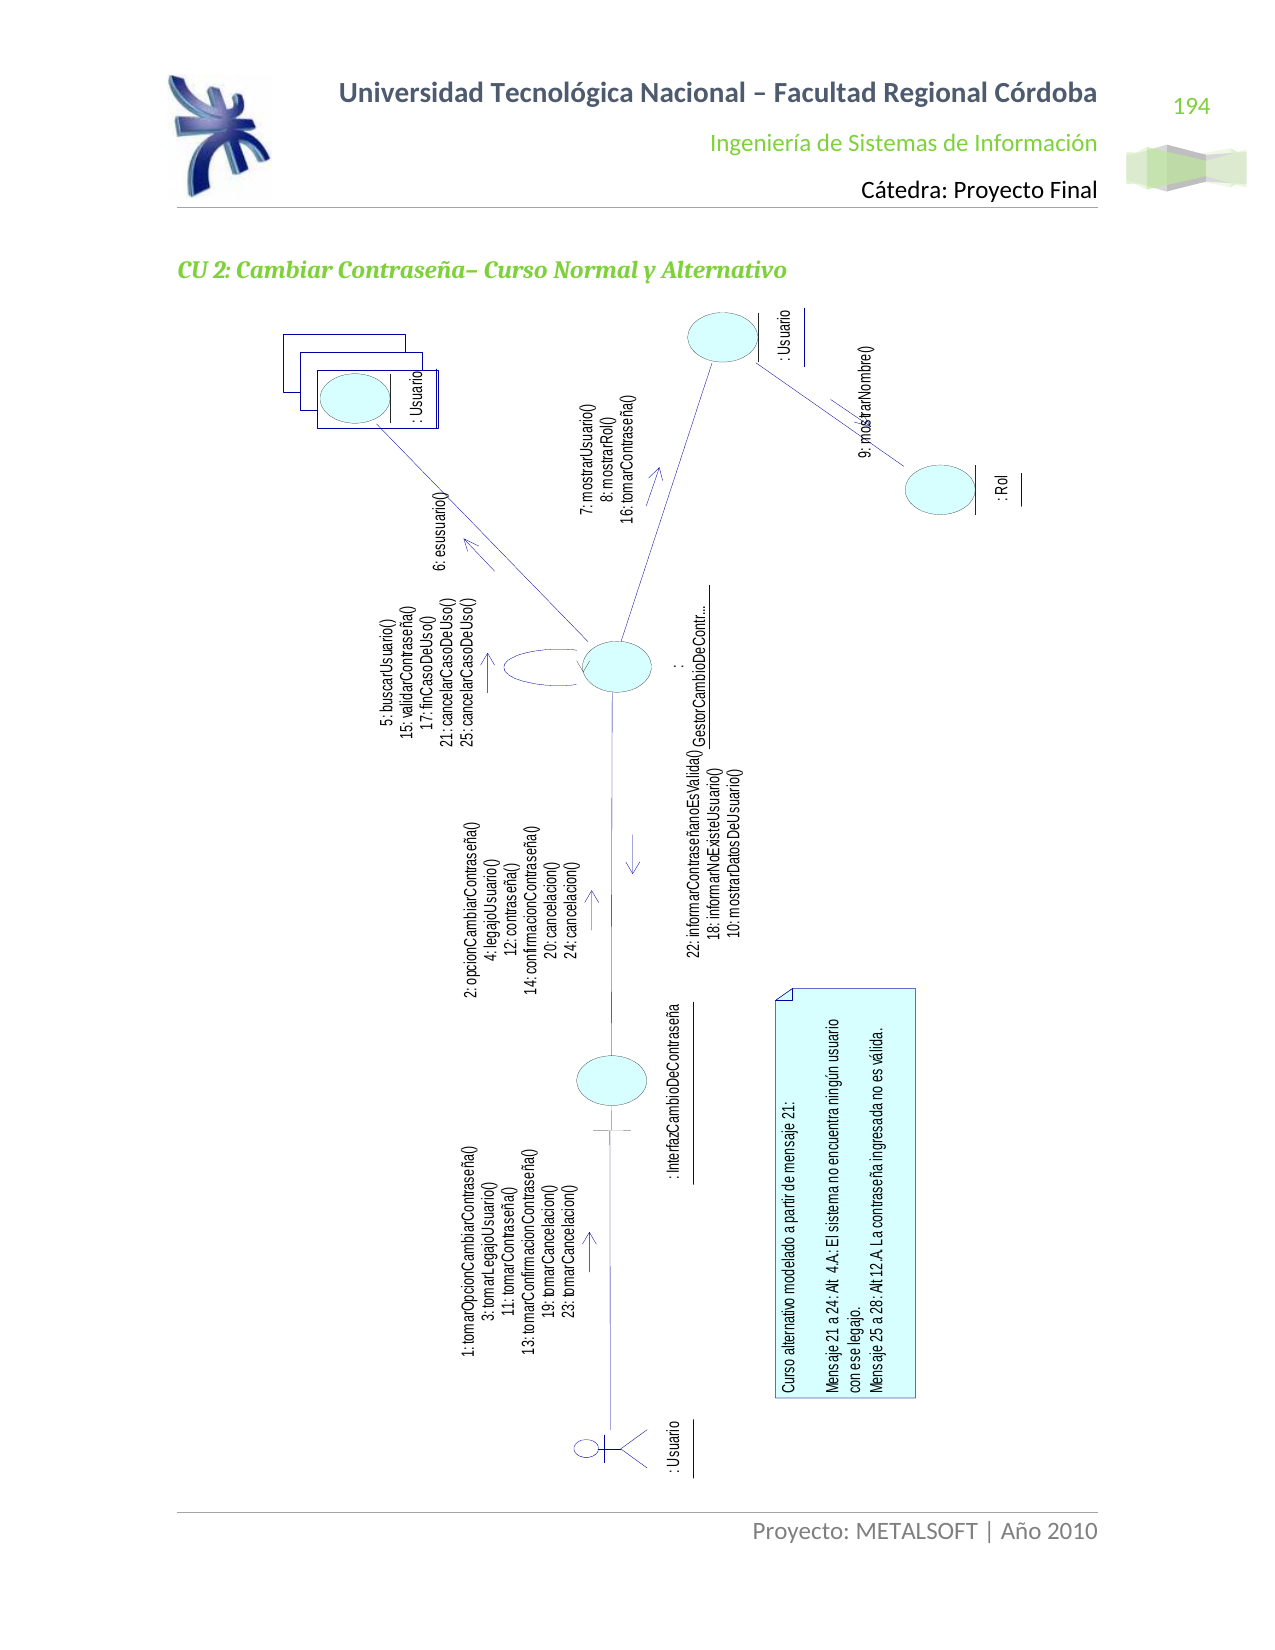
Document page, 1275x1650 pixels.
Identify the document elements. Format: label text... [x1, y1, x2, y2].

text CU 2: Cambiar Contraseña– Curso Normal y Alternativo [177, 256, 1098, 284]
picture [167, 74, 272, 199]
